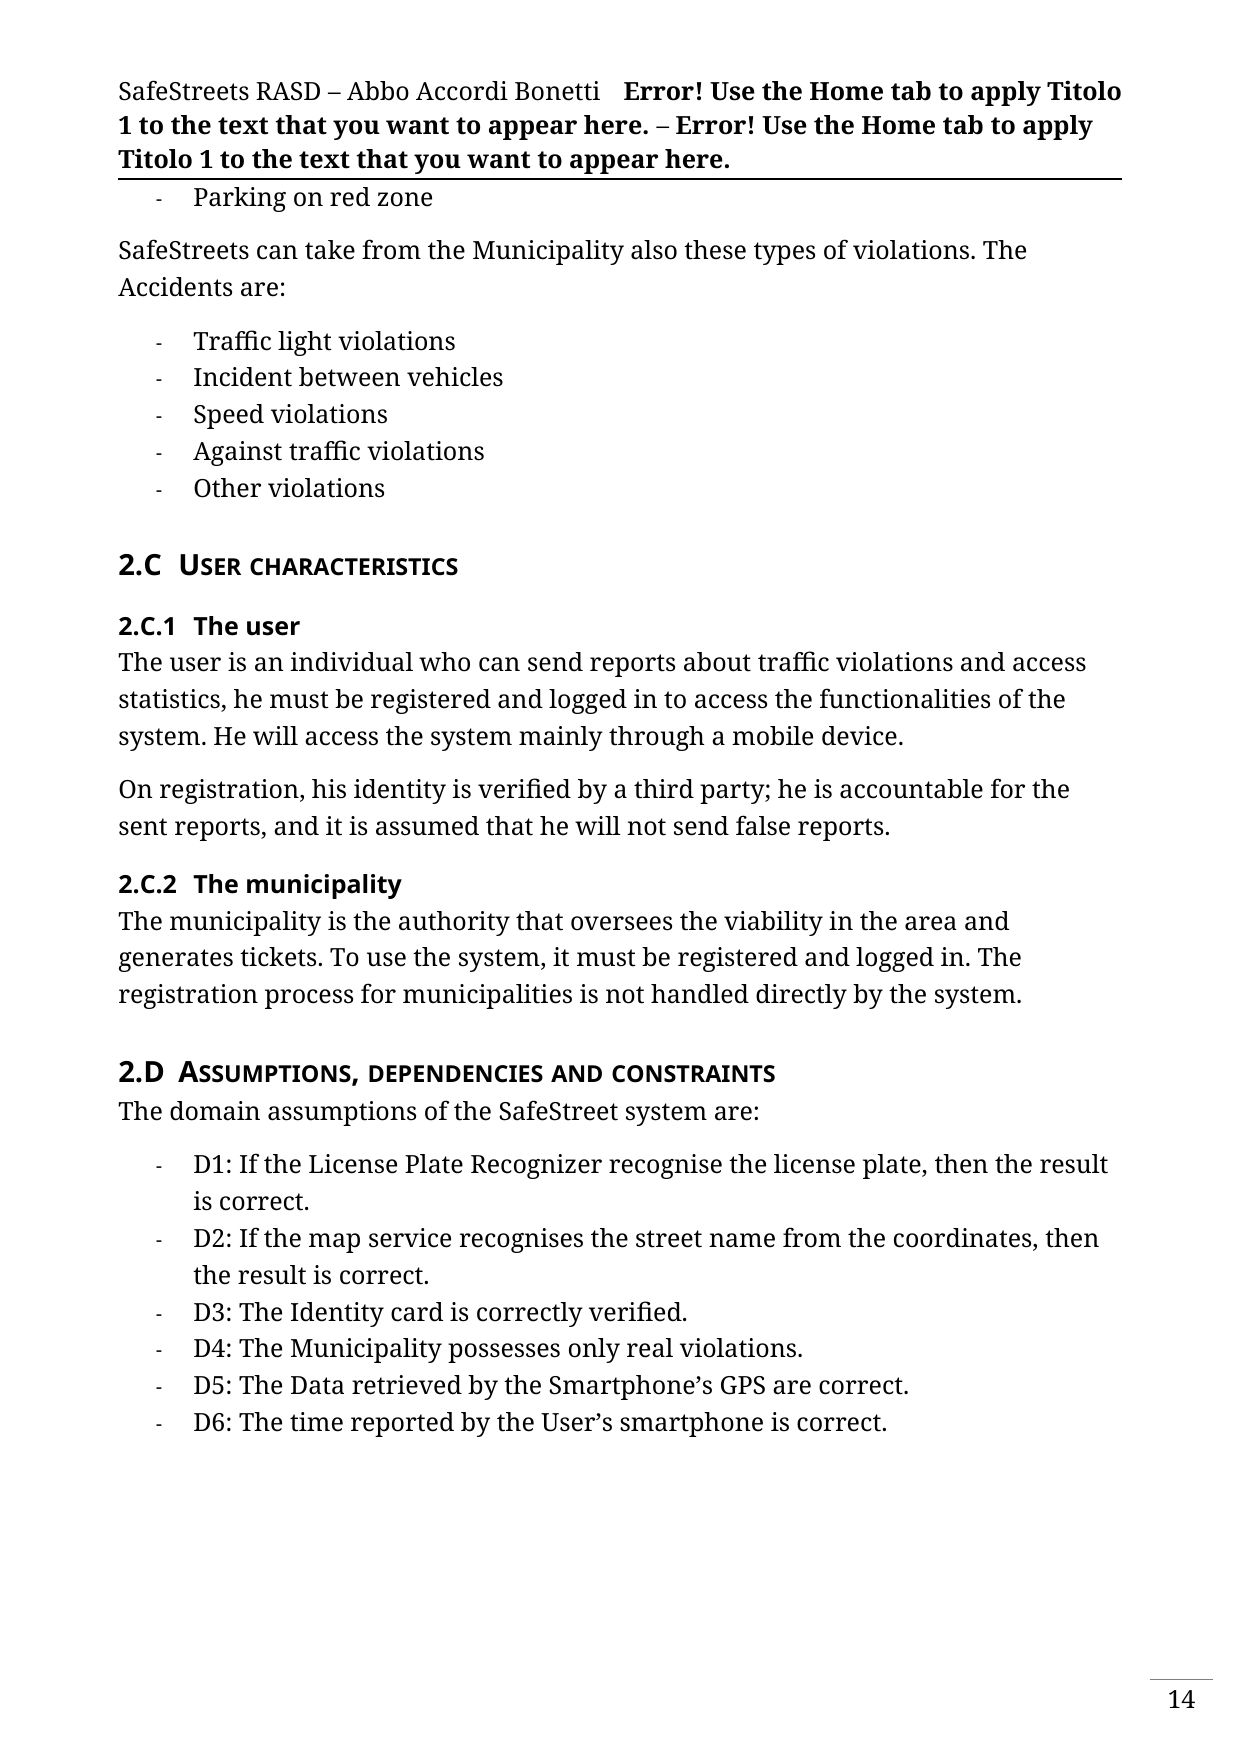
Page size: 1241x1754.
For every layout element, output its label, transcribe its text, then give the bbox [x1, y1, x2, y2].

list D5: The Data retrieved by the Smartphone’s GPS are correct. [156, 1368, 1122, 1402]
list Incident between vehicles [156, 360, 1122, 394]
list D3: The Identity card is correctly verified. [156, 1294, 1122, 1328]
list Speed violations [156, 397, 1122, 431]
text On registration, his identity is verified by a third party; he is accountable for the sent reports, and it is assumed that he will not send false reports. [118, 772, 1122, 843]
list Other violations [156, 470, 1122, 504]
text The municipality is the authority that oversees the viability in the area and generates tickets. To use the system, it must be registered and logged in. The registration process for municipalities is not handled directly by the system. [118, 903, 1122, 1011]
subtitle The municipality [118, 866, 1122, 900]
list D2: If the map service recognises the street name from the coordinates, then the result is correct. [156, 1221, 1122, 1292]
text The domain assumptions of the SafeStreet system are: [118, 1094, 1122, 1128]
list Against traffic violations [156, 433, 1122, 468]
text The user is an individual who can send reports about traffic violations and access statistics, he must be registered and logged in to access the functionalities of the system. He will access the system mainly through a mobile device. [118, 645, 1122, 753]
text SafeStreets can take from the Municipality also these types of violations. The Accidents are: [118, 233, 1122, 304]
list D1: If the License Plate Recognizer recognise the license plate, then the result is correct. [156, 1147, 1122, 1218]
subtitle Assumptions, dependencies and constraints [118, 1051, 1122, 1091]
subtitle The user [118, 608, 1122, 642]
list Traffic light violations [156, 323, 1122, 357]
list D6: The time reported by the User’s smartphone is correct. [156, 1404, 1122, 1439]
list D4: The Municipality possesses only real violations. [156, 1331, 1122, 1365]
subtitle User characteristics [118, 544, 1122, 584]
list Parking on red zone [156, 180, 1122, 214]
